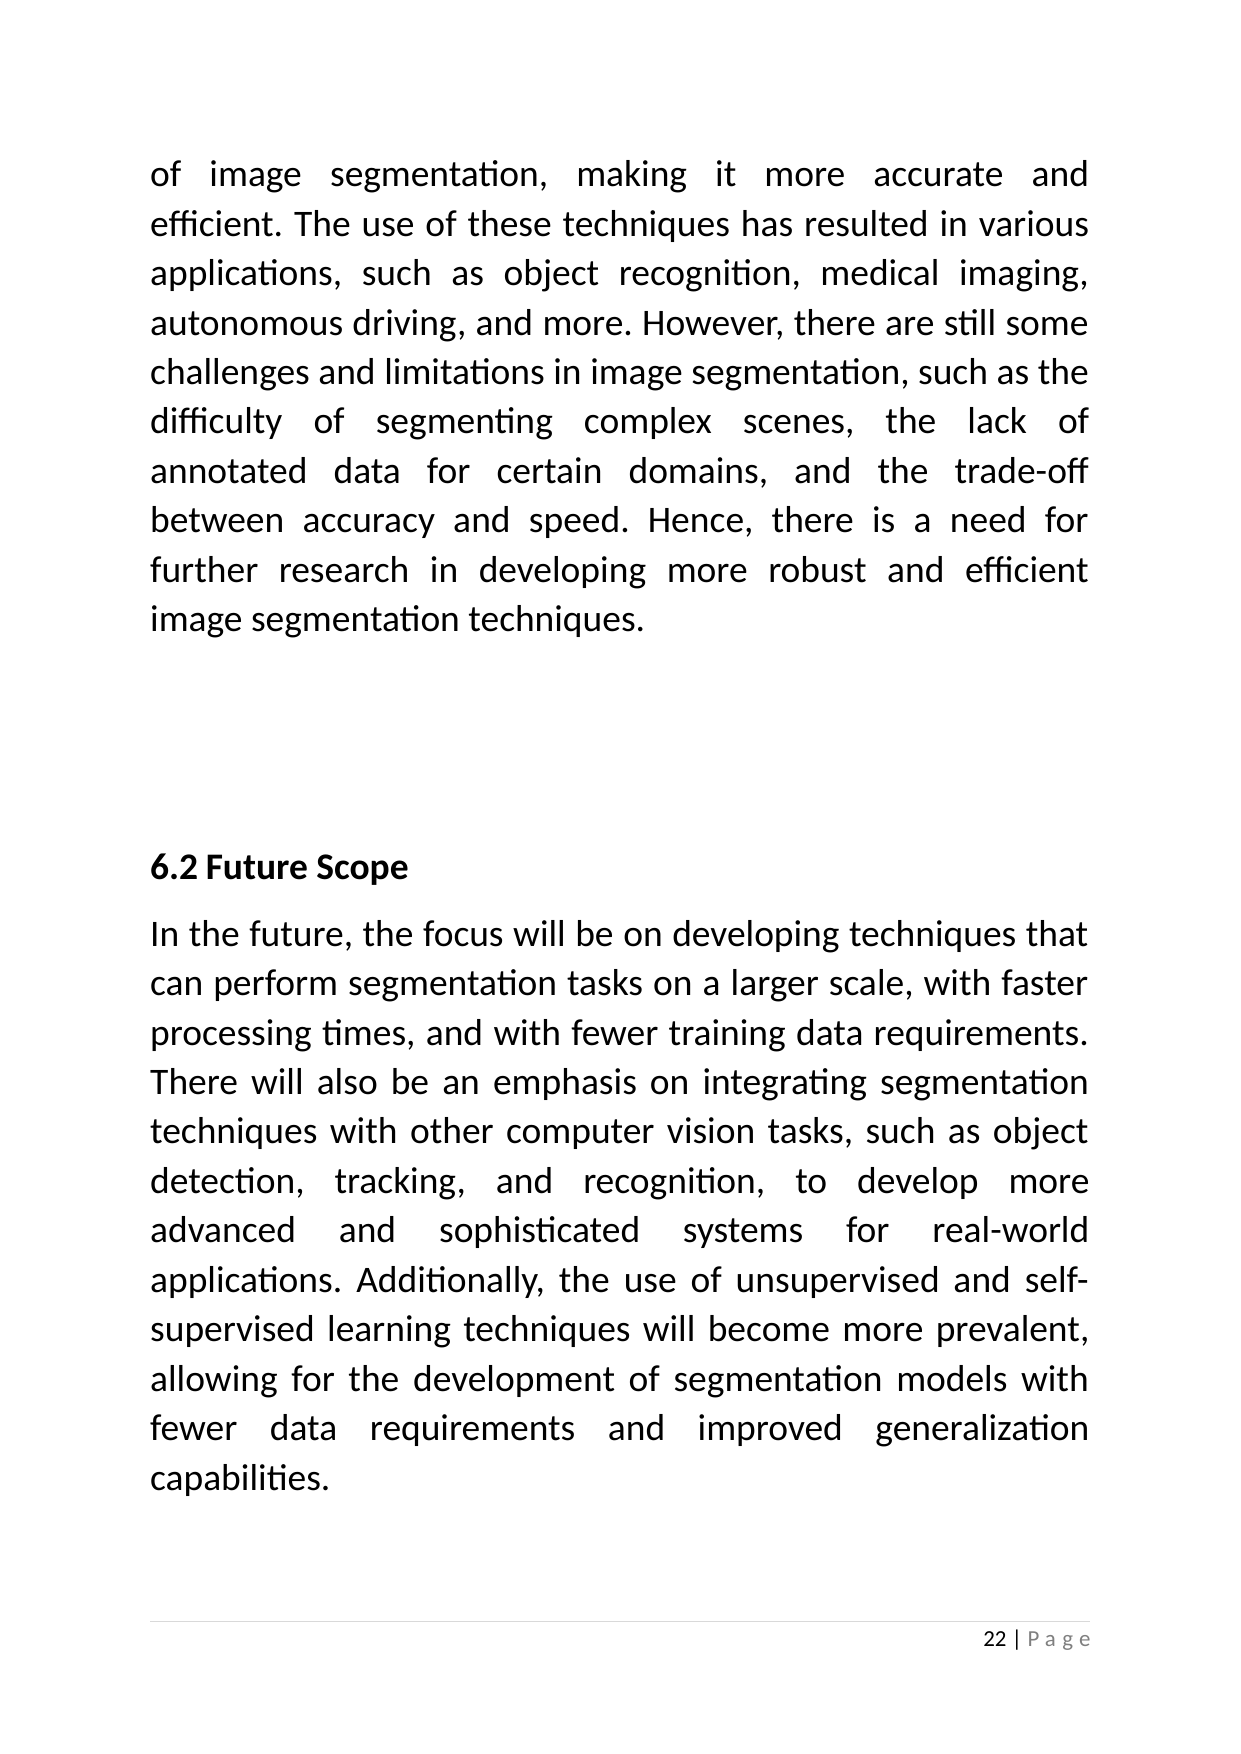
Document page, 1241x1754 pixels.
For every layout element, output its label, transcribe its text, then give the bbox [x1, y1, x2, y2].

text In the future, the focus will be on developing techniques that can perform segmentation tasks on a larger scale, with faster processing times, and with fewer training data requirements. There will also be an emphasis on integrating segmentation techniques with other computer vision tasks, such as object detection, tracking, and recognition, to develop more advanced and sophisticated systems for real-world applications. Additionally, the use of unsupervised and self-supervised learning techniques will become more prevalent, allowing for the development of segmentation models with fewer data requirements and improved generalization capabilities. [150, 909, 1090, 1499]
text 6.2 Future Scope [150, 843, 1090, 889]
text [150, 150, 1090, 641]
